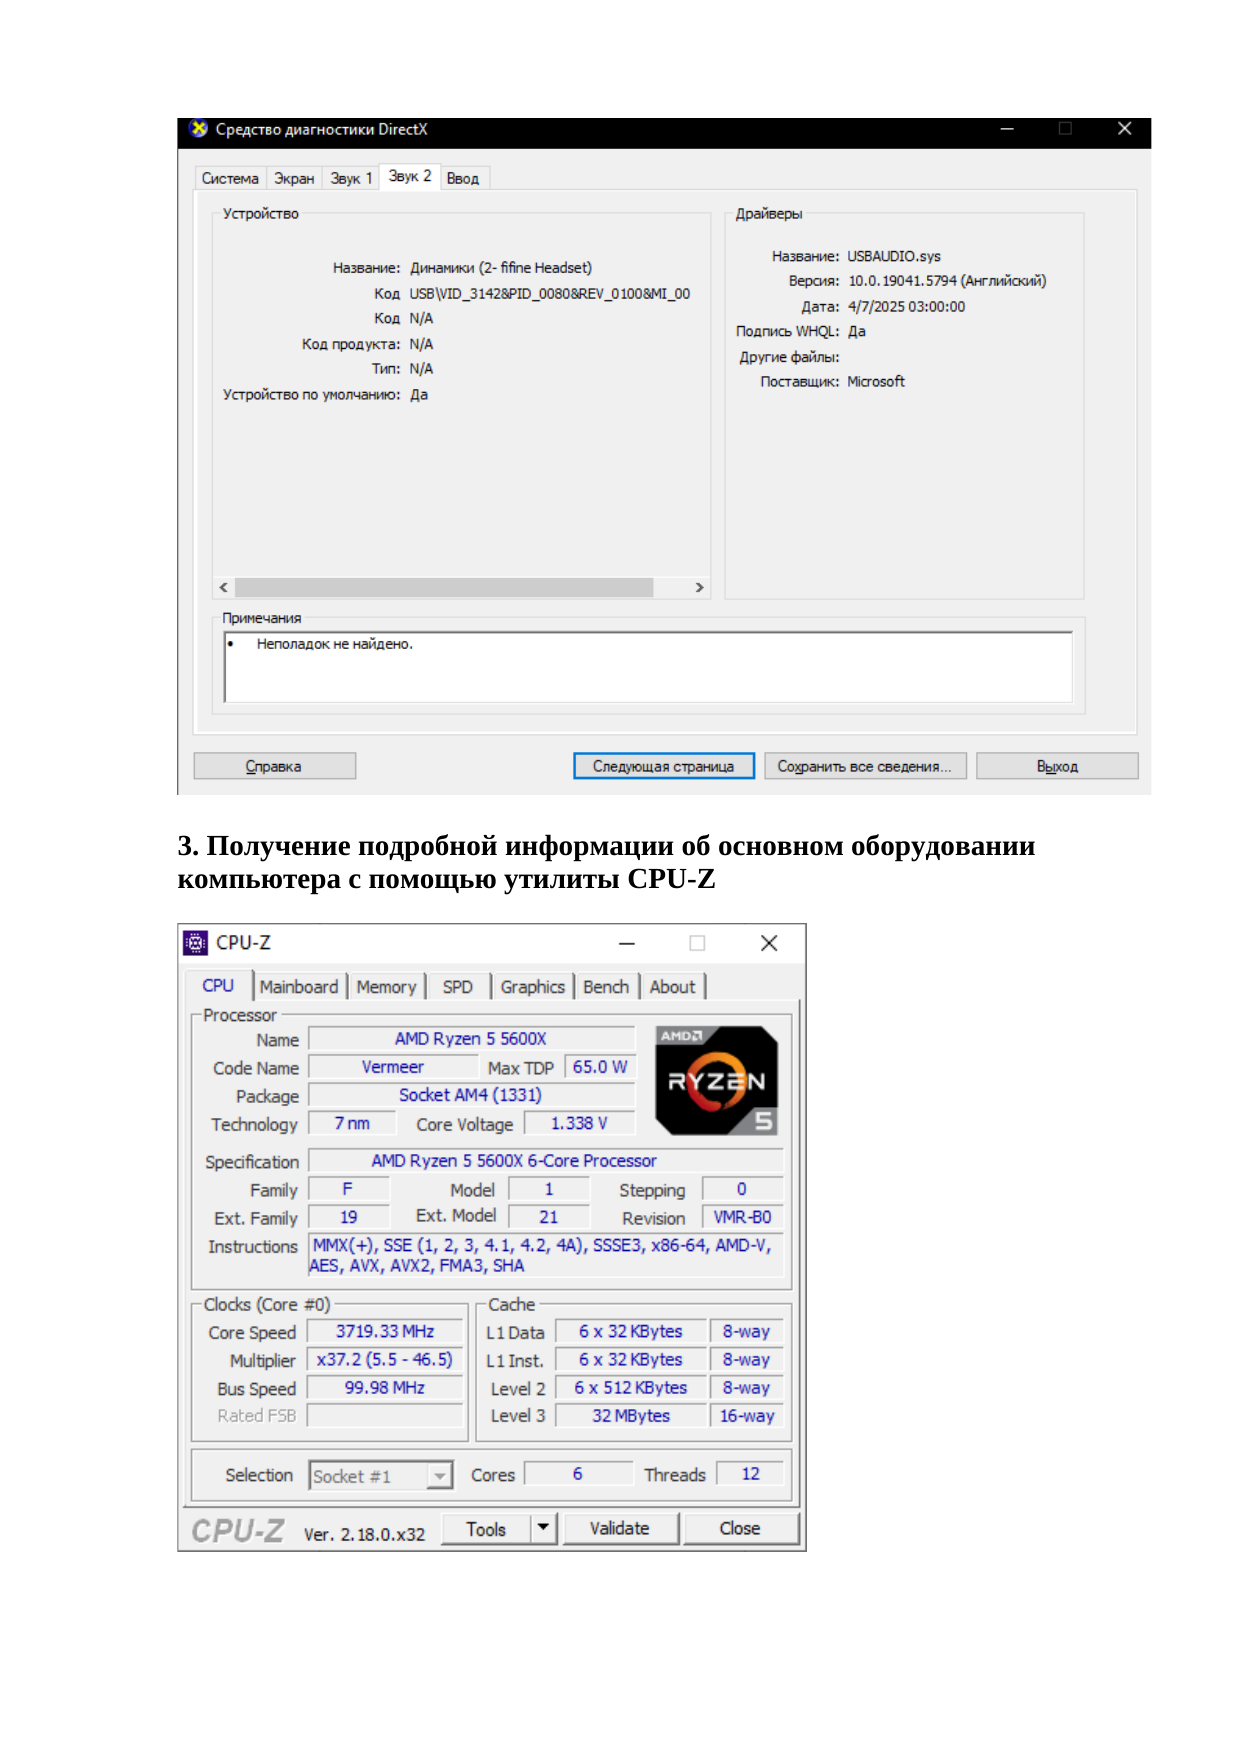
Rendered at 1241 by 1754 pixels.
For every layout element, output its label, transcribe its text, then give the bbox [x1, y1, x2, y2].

subtitle Получение подробной информации об основном оборудовании компьютера с помощью утилиты CPU-Z [177, 828, 1152, 895]
picture [177, 118, 1152, 795]
picture [177, 923, 807, 1552]
